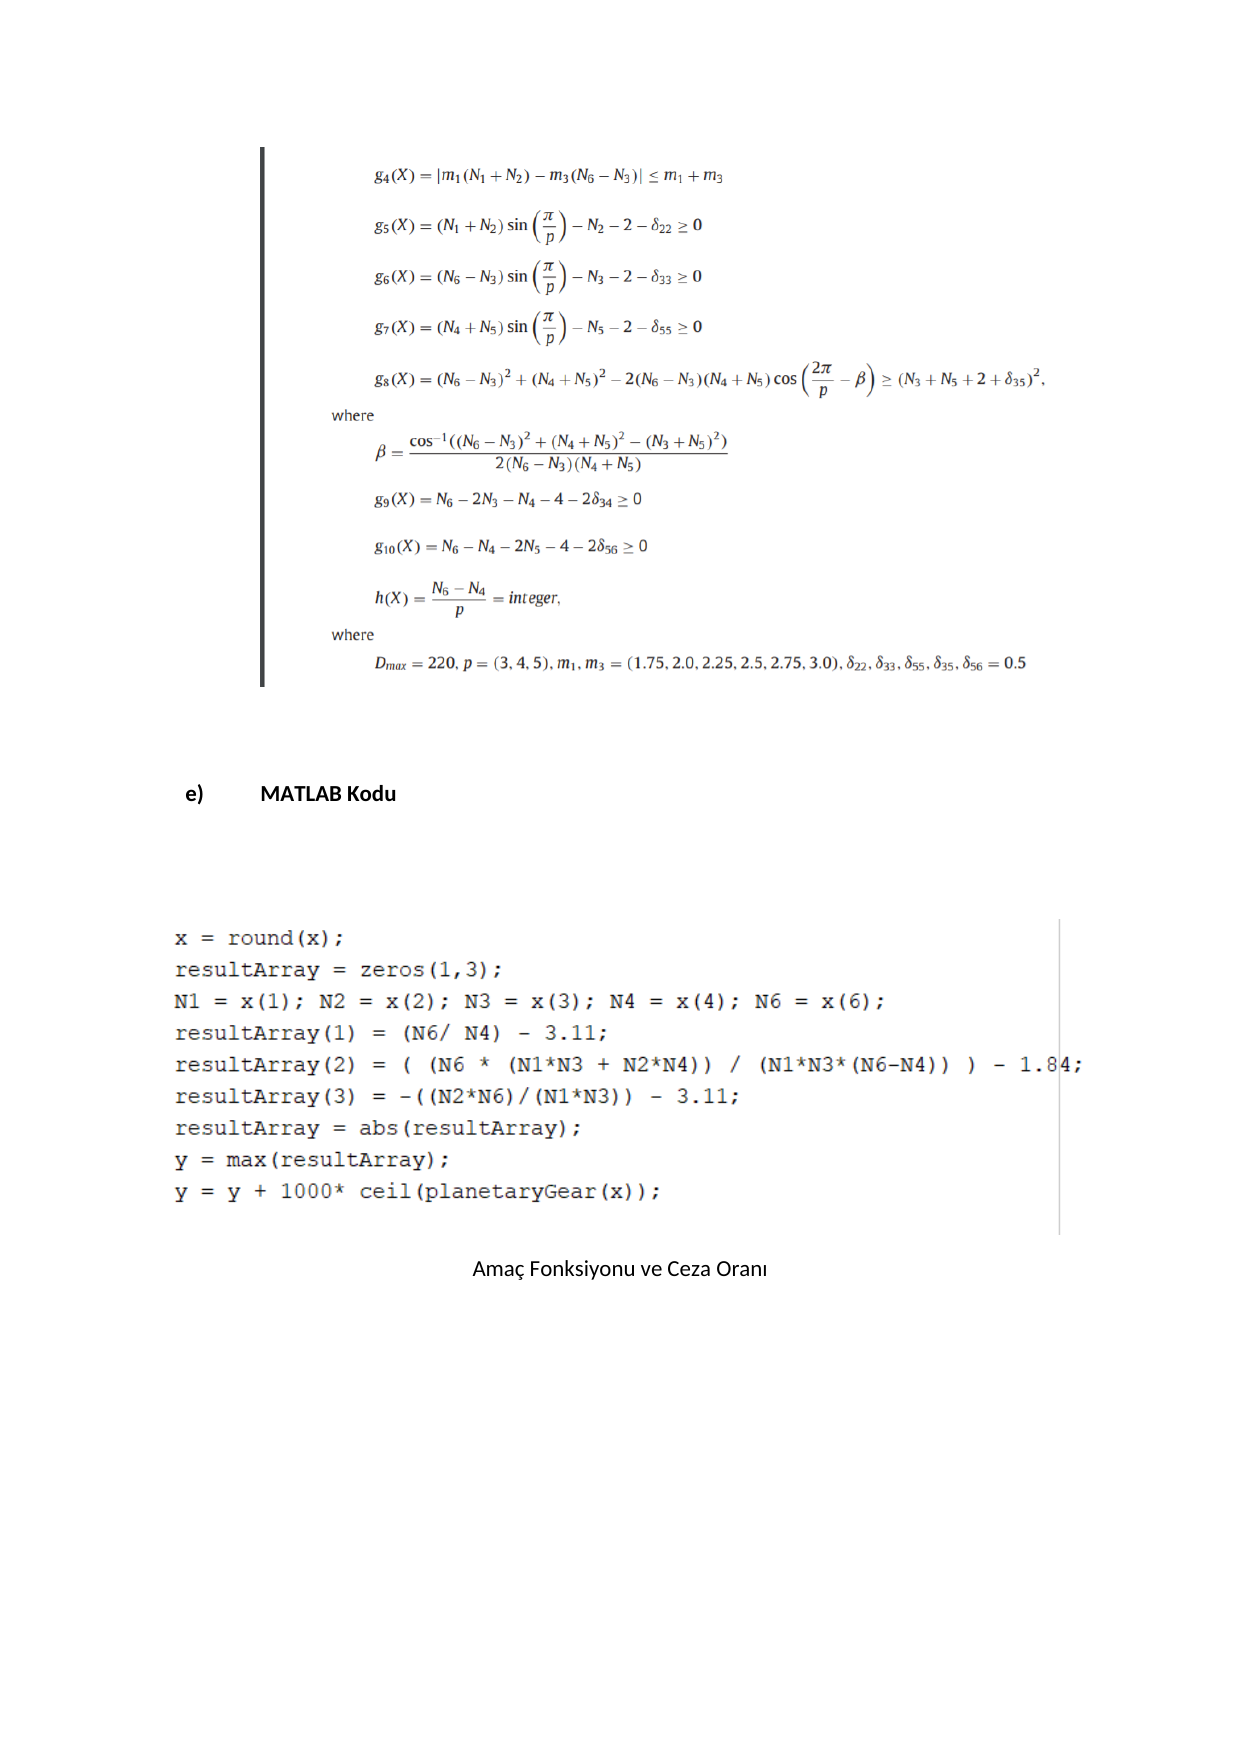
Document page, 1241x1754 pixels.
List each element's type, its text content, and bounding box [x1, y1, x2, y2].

picture [147, 919, 1163, 1235]
picture [260, 147, 1122, 687]
text Amaç Fonksiyonu ve Ceza Oranı [148, 1254, 1093, 1282]
list MATLAB Kodu [185, 779, 1093, 807]
